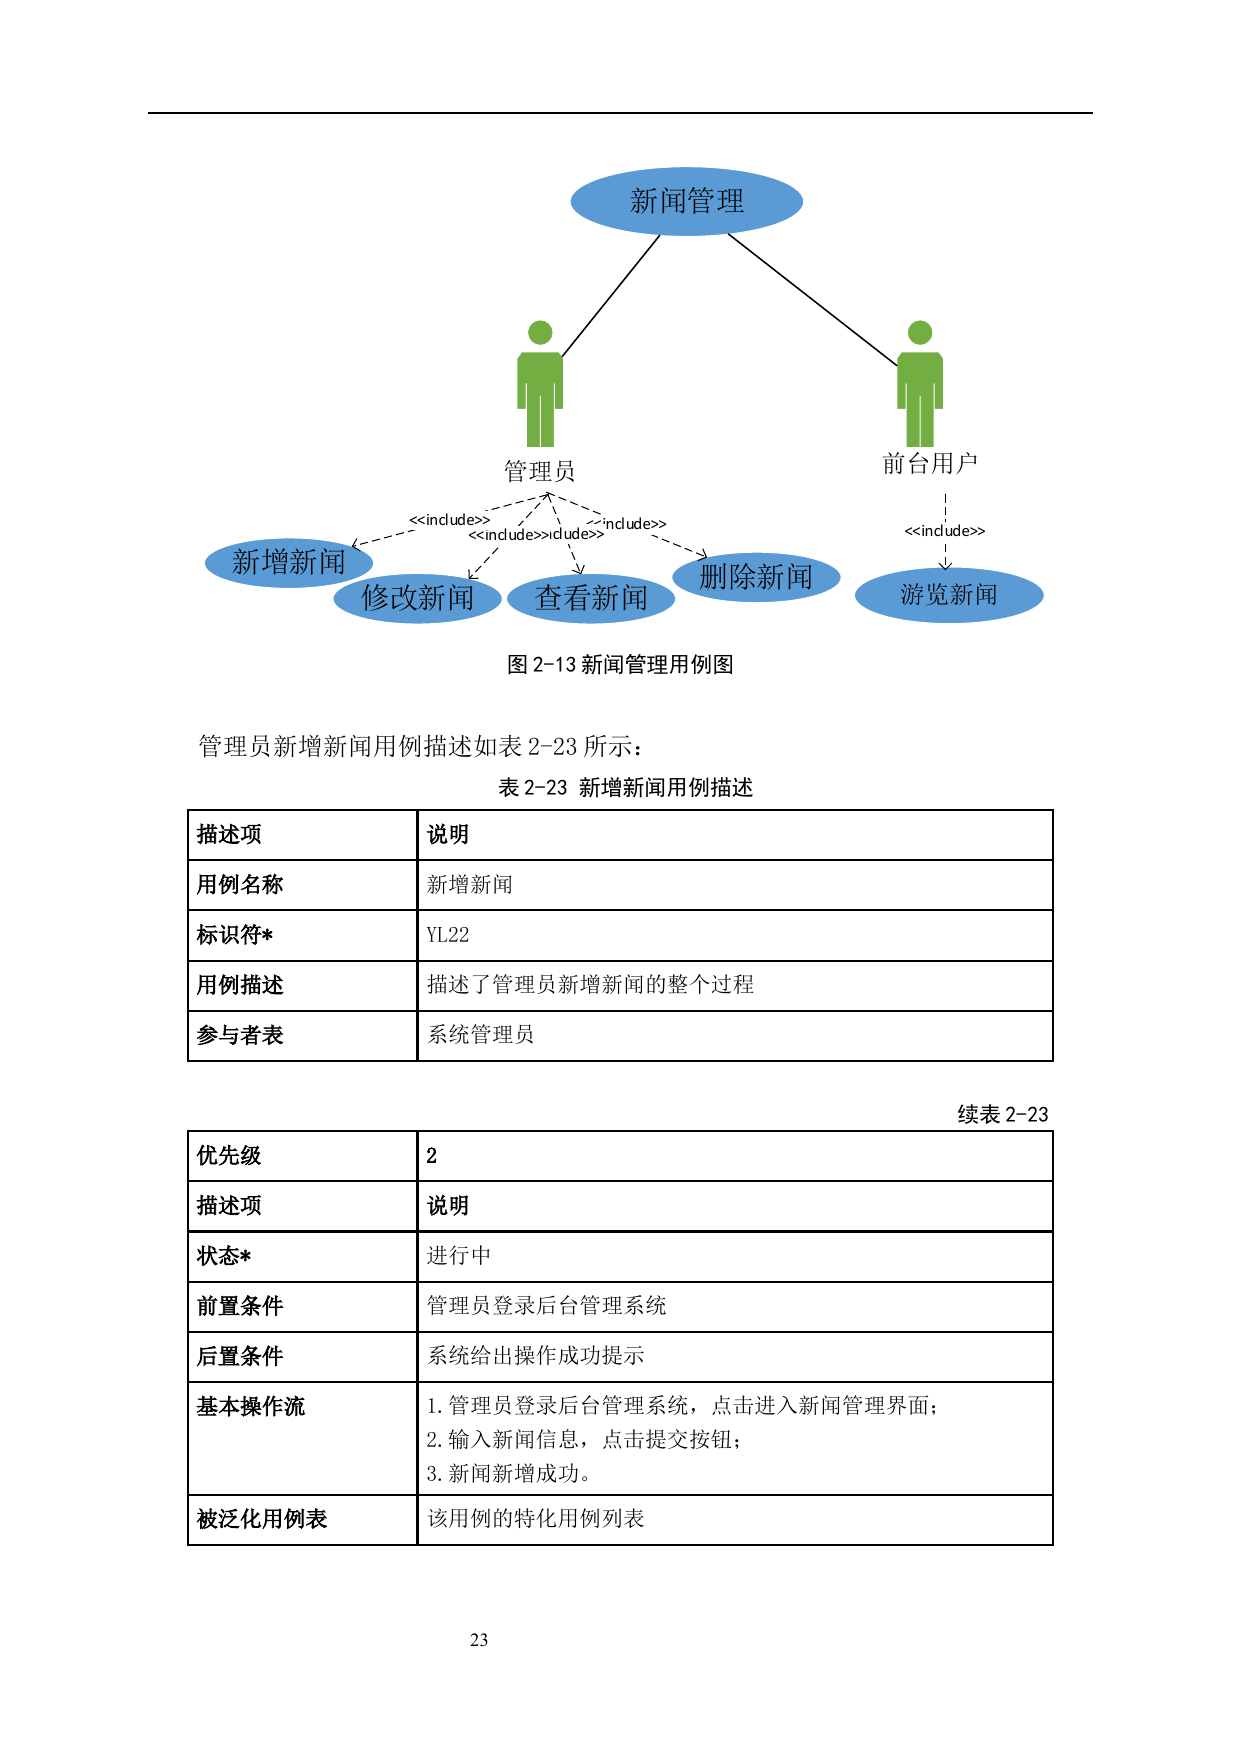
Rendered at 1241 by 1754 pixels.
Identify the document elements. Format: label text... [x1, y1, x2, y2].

table_cell YL22 [419, 911, 1052, 959]
table_cell 系统管理员 [419, 1012, 1052, 1060]
text 续表2-23 [148, 1096, 1049, 1130]
table_cell 系统给出操作成功提示 [419, 1333, 1052, 1381]
table_cell 用例名称 [189, 861, 416, 909]
table_cell 1.管理员登录后台管理系统，点击进入新闻管理界面； 2.输入新闻信息，点击提交按钮； 3.新闻新增成功。 [419, 1383, 1052, 1493]
table_cell 进行中 [419, 1233, 1052, 1281]
table_cell 参与者表 [189, 1012, 416, 1060]
table_cell 用例描述 [189, 962, 416, 1010]
table_cell 基本操作流 [189, 1383, 416, 1493]
table_cell 描述了管理员新增新闻的整个过程 [419, 962, 1052, 1010]
text 表2-23 新增新闻用例描述 [148, 769, 1093, 803]
table_cell 后置条件 [189, 1333, 416, 1381]
table_cell 该用例的特化用例列表 [419, 1496, 1052, 1544]
table_cell 被泛化用例表 [189, 1496, 416, 1544]
text 管理员新增新闻用例描述如表2-23所示： [148, 728, 1093, 762]
table_header 描述项 [189, 811, 416, 859]
table_cell 标识符* [189, 911, 416, 959]
table_cell 管理员登录后台管理系统 [419, 1283, 1052, 1331]
table_cell 新增新闻 [419, 861, 1052, 909]
table_header 2 [419, 1132, 1052, 1180]
table_cell 状态* [189, 1233, 416, 1281]
table_cell 描述项 [189, 1182, 416, 1230]
text 图2-13新闻管理用例图 [148, 646, 1093, 680]
table_cell 说明 [419, 1182, 1052, 1230]
table_header 说明 [419, 811, 1052, 859]
table_header 优先级 [189, 1132, 416, 1180]
table_cell 前置条件 [189, 1283, 416, 1331]
